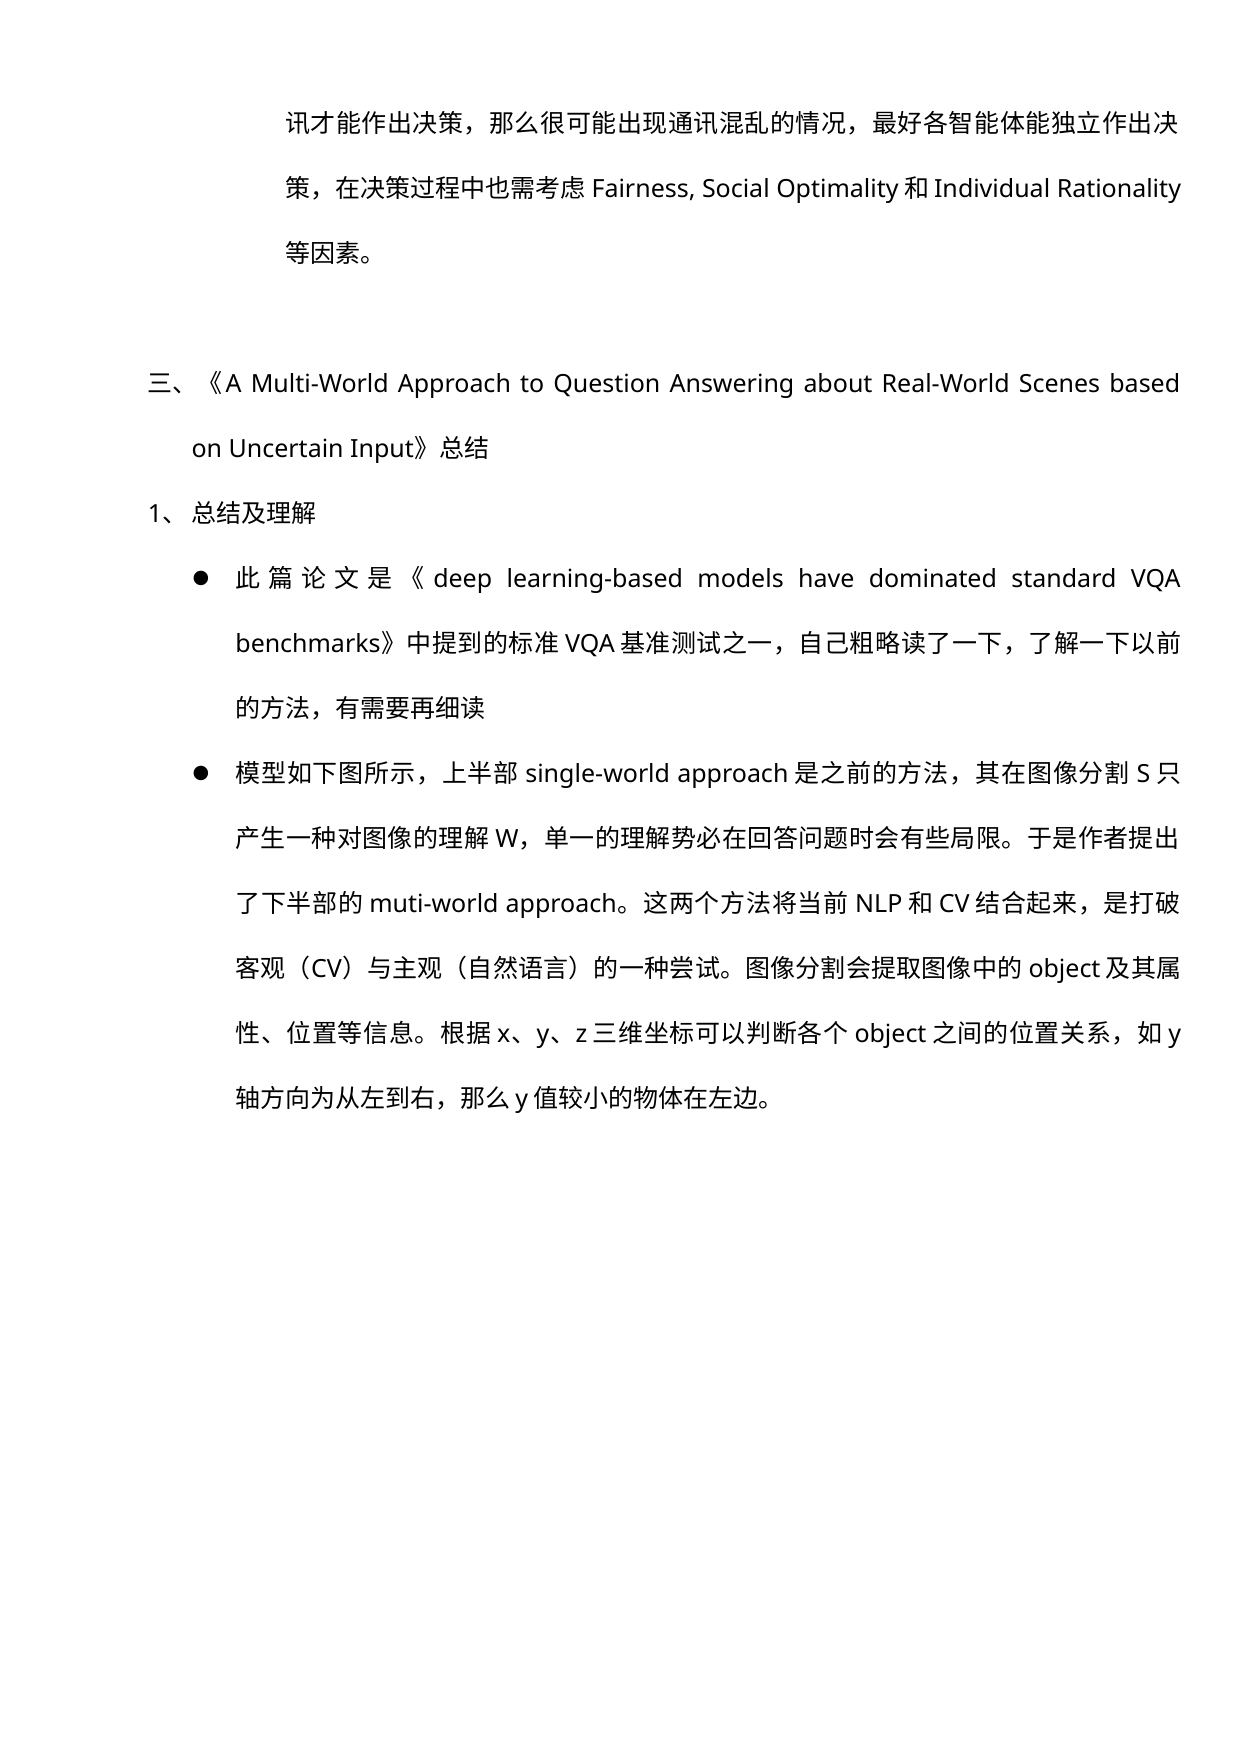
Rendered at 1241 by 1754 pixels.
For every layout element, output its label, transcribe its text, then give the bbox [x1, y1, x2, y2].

list 此篇论文是《deep learning-based models have dominated standard VQA benchmarks》中提到的标准VQA基准测试之一，自己粗略读了一下，了解一下以前的方法，有需要再细读 [191, 544, 1181, 739]
list 模型如下图所示，上半部single-world approach是之前的方法，其在图像分割S只产生一种对图像的理解W，单一的理解势必在回答问题时会有些局限。于是作者提出了下半部的muti-world approach。这两个方法将当前NLP和CV结合起来，是打破客观（CV）与主观（自然语言）的一种尝试。图像分割会提取图像中的object及其属性、位置等信息。根据x、y、z三维坐标可以判断各个object之间的位置关系，如y轴方向为从左到右，那么y值较小的物体在左边。 [191, 739, 1181, 1129]
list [241, 89, 1181, 284]
list 《A Multi-World Approach to Question Answering about Real-World Scenes based on Uncertain Input》总结 [148, 349, 1181, 479]
list 总结及理解 [148, 479, 1181, 544]
